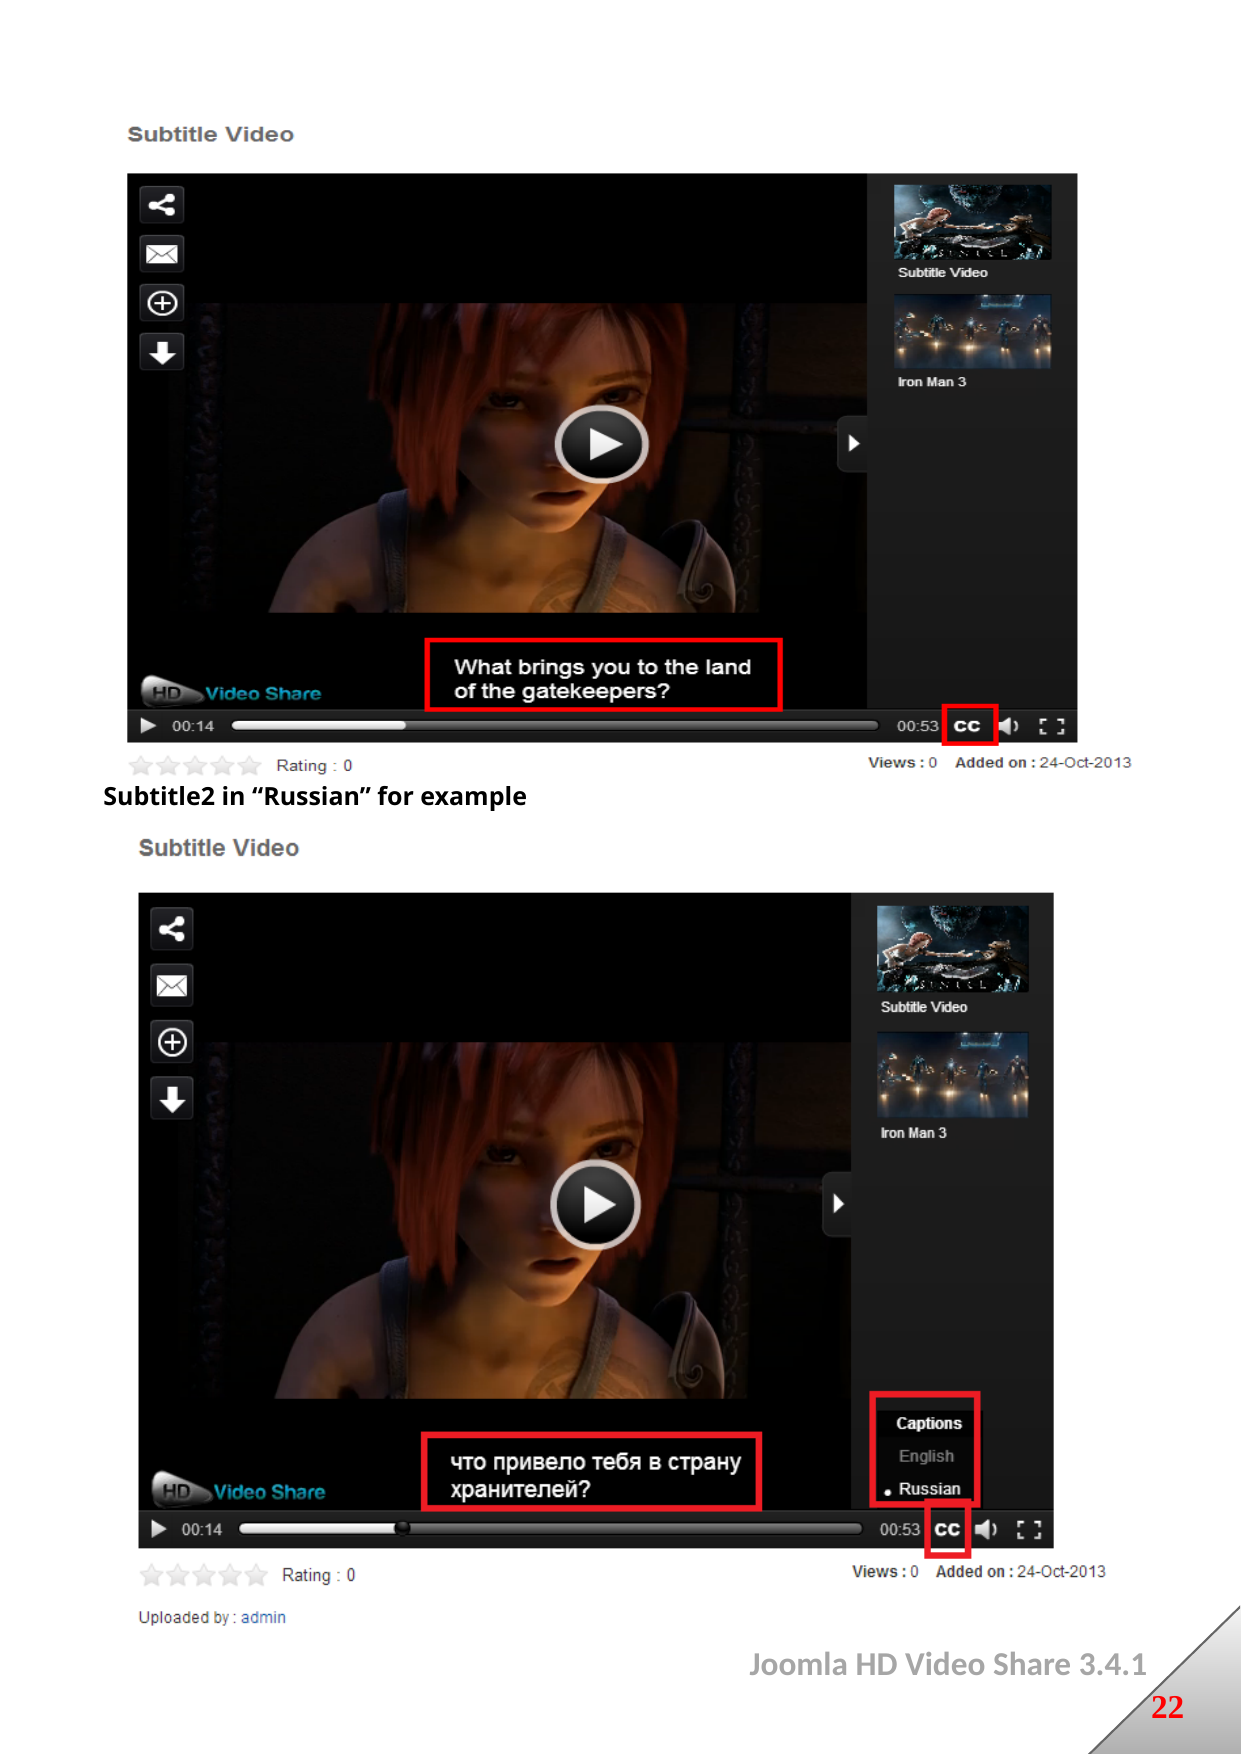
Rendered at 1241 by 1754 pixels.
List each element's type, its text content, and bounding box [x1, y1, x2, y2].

text Subtitle2 in “Russian” for example [103, 779, 1181, 813]
picture [106, 826, 1148, 1635]
picture [103, 112, 1155, 779]
